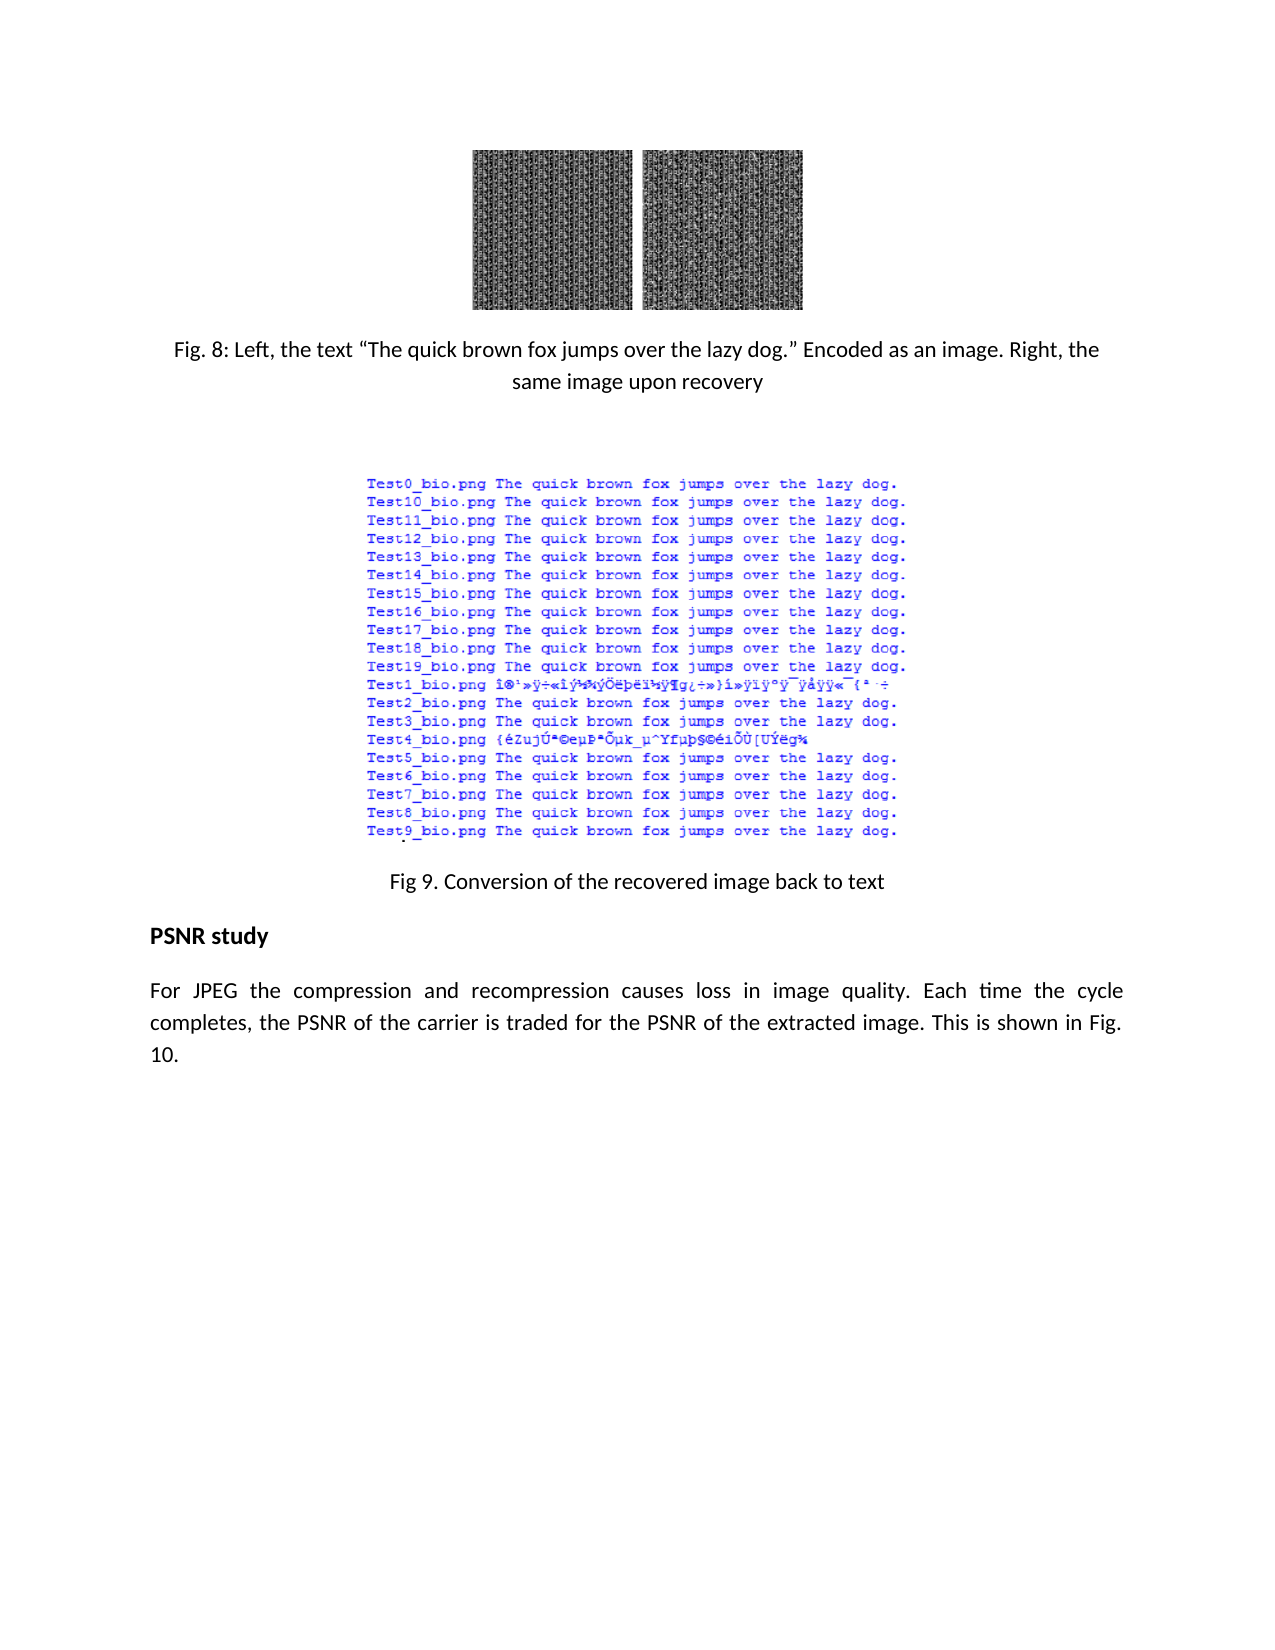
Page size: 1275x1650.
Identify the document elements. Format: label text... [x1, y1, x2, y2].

text Fig. 8: Left, the text “The quick brown fox jumps over the lazy dog.” Encoded as an image. Right, the same image upon recovery [150, 335, 1125, 395]
text PSNR study [150, 920, 1125, 951]
picture [642, 150, 803, 310]
text For JPEG the compression and recompression causes loss in image quality. Each time the cycle completes, the PSNR of the carrier is traded for the PSNR of the extracted image. This is shown in Fig. 10. [150, 976, 1125, 1068]
text Fig 9. Conversion of the recovered image back to text [150, 867, 1125, 895]
picture [472, 150, 633, 310]
picture [366, 473, 909, 842]
